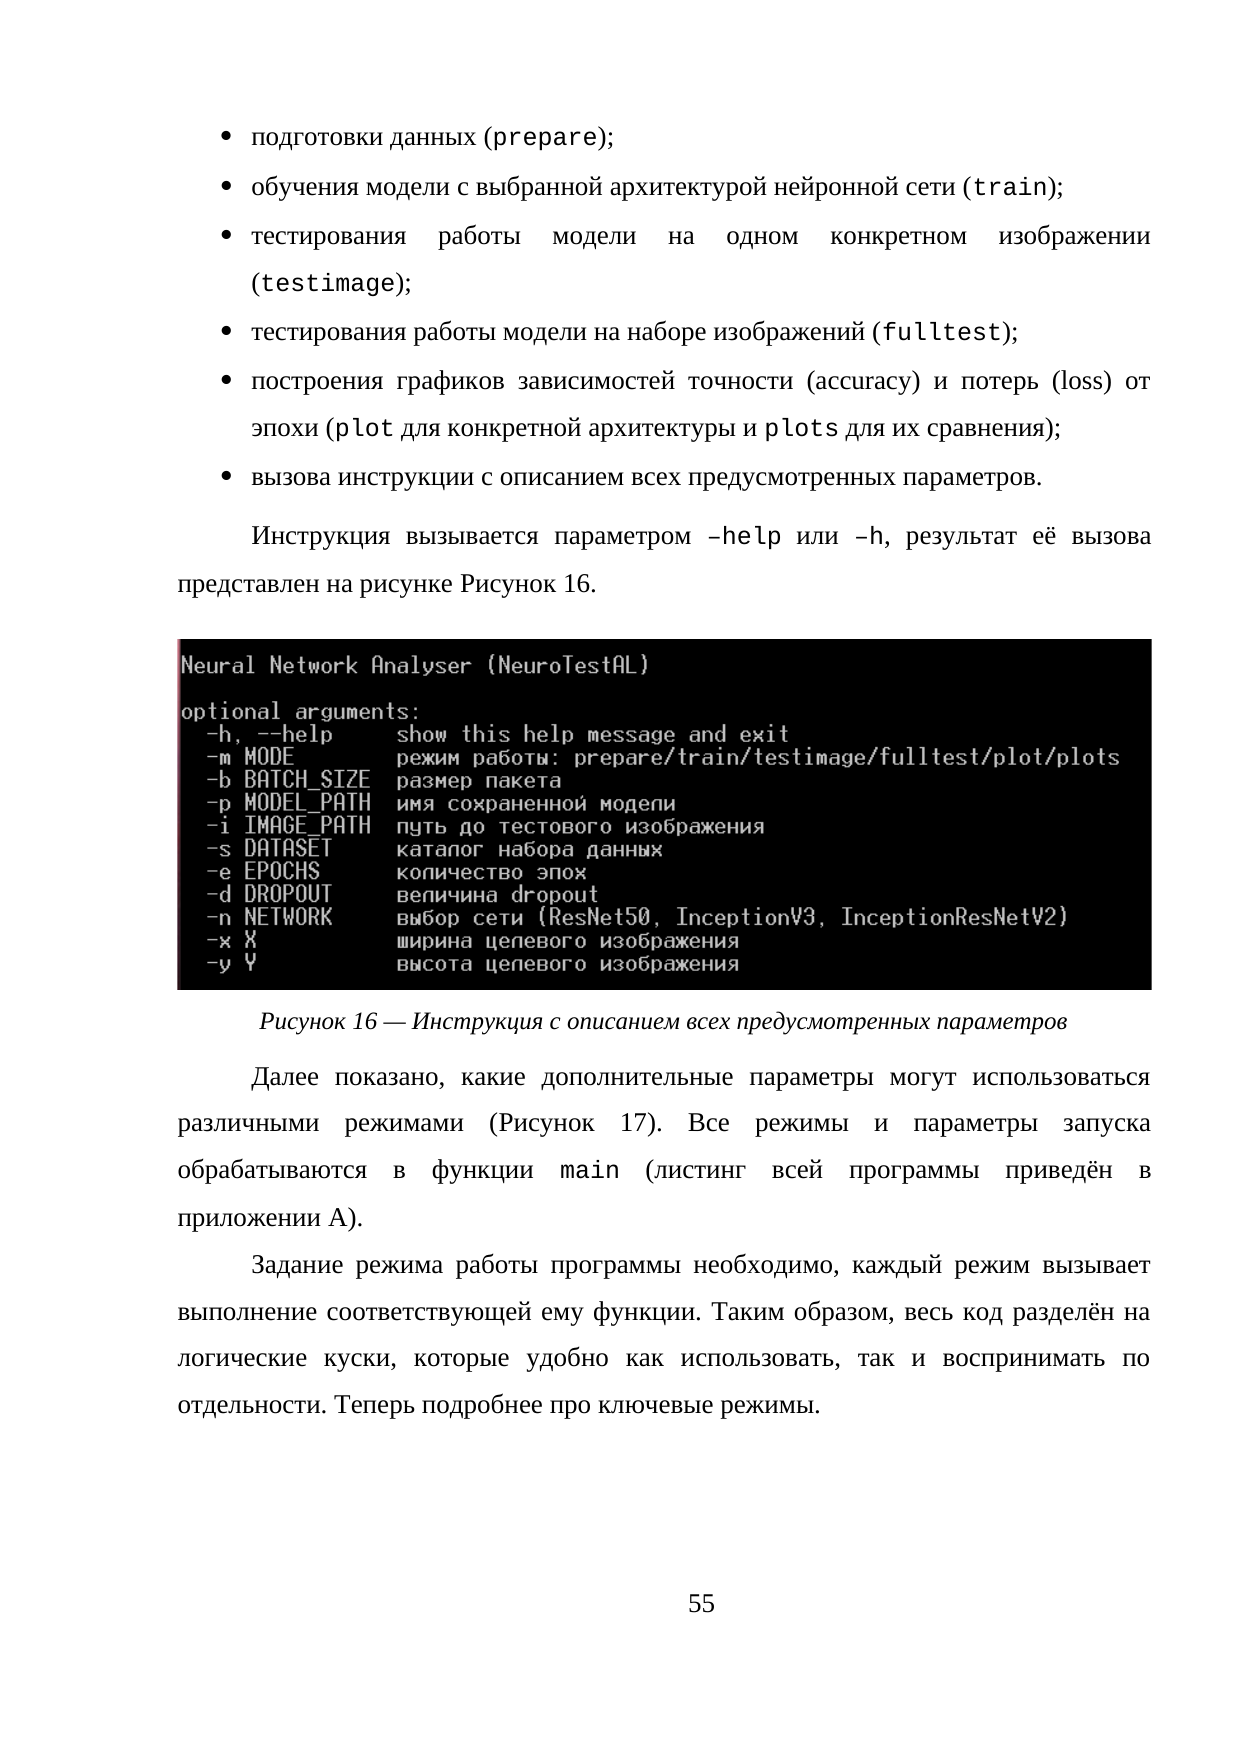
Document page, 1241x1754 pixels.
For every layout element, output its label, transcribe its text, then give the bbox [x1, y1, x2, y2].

text Задание режима работы программы необходимо, каждый режим вызывает выполнение соответствующей ему функции. Таким образом, весь код разделён на логические куски, которые удобно как использовать, так и воспринимать по отдельности. Теперь подробнее про ключевые режимы. [177, 1248, 1152, 1419]
list тестирования работы модели на одном конкретном изображении (testimage); [222, 219, 1152, 298]
list построения графиков зависимостей точности (accuracy) и потерь (loss) от эпохи (plot для конкретной архитектуры и plots для их сравнения); [222, 364, 1152, 443]
list подготовки данных (prepare); [221, 121, 1152, 153]
picture [177, 639, 1152, 990]
text Рисунок 16 — Инструкция с описанием всех предусмотренных параметров [177, 1006, 1152, 1035]
list обучения модели с выбранной архитектурой нейронной сети (train); [222, 170, 1152, 202]
text Инструкция вызывается параметром –help или –h, результат её вызова представлен на рисунке 16. [177, 519, 1152, 599]
text Далее показано, какие дополнительные параметры могут использоваться различными режимами (Рисунок 17). Все режимы и параметры запуска обрабатываются в функции main (листинг всей программы приведён в приложении A). [177, 1060, 1152, 1233]
list вызова инструкции с описанием всех предусмотренных параметров. [222, 460, 1152, 491]
list тестирования работы модели на наборе изображений (fulltest); [222, 315, 1152, 348]
